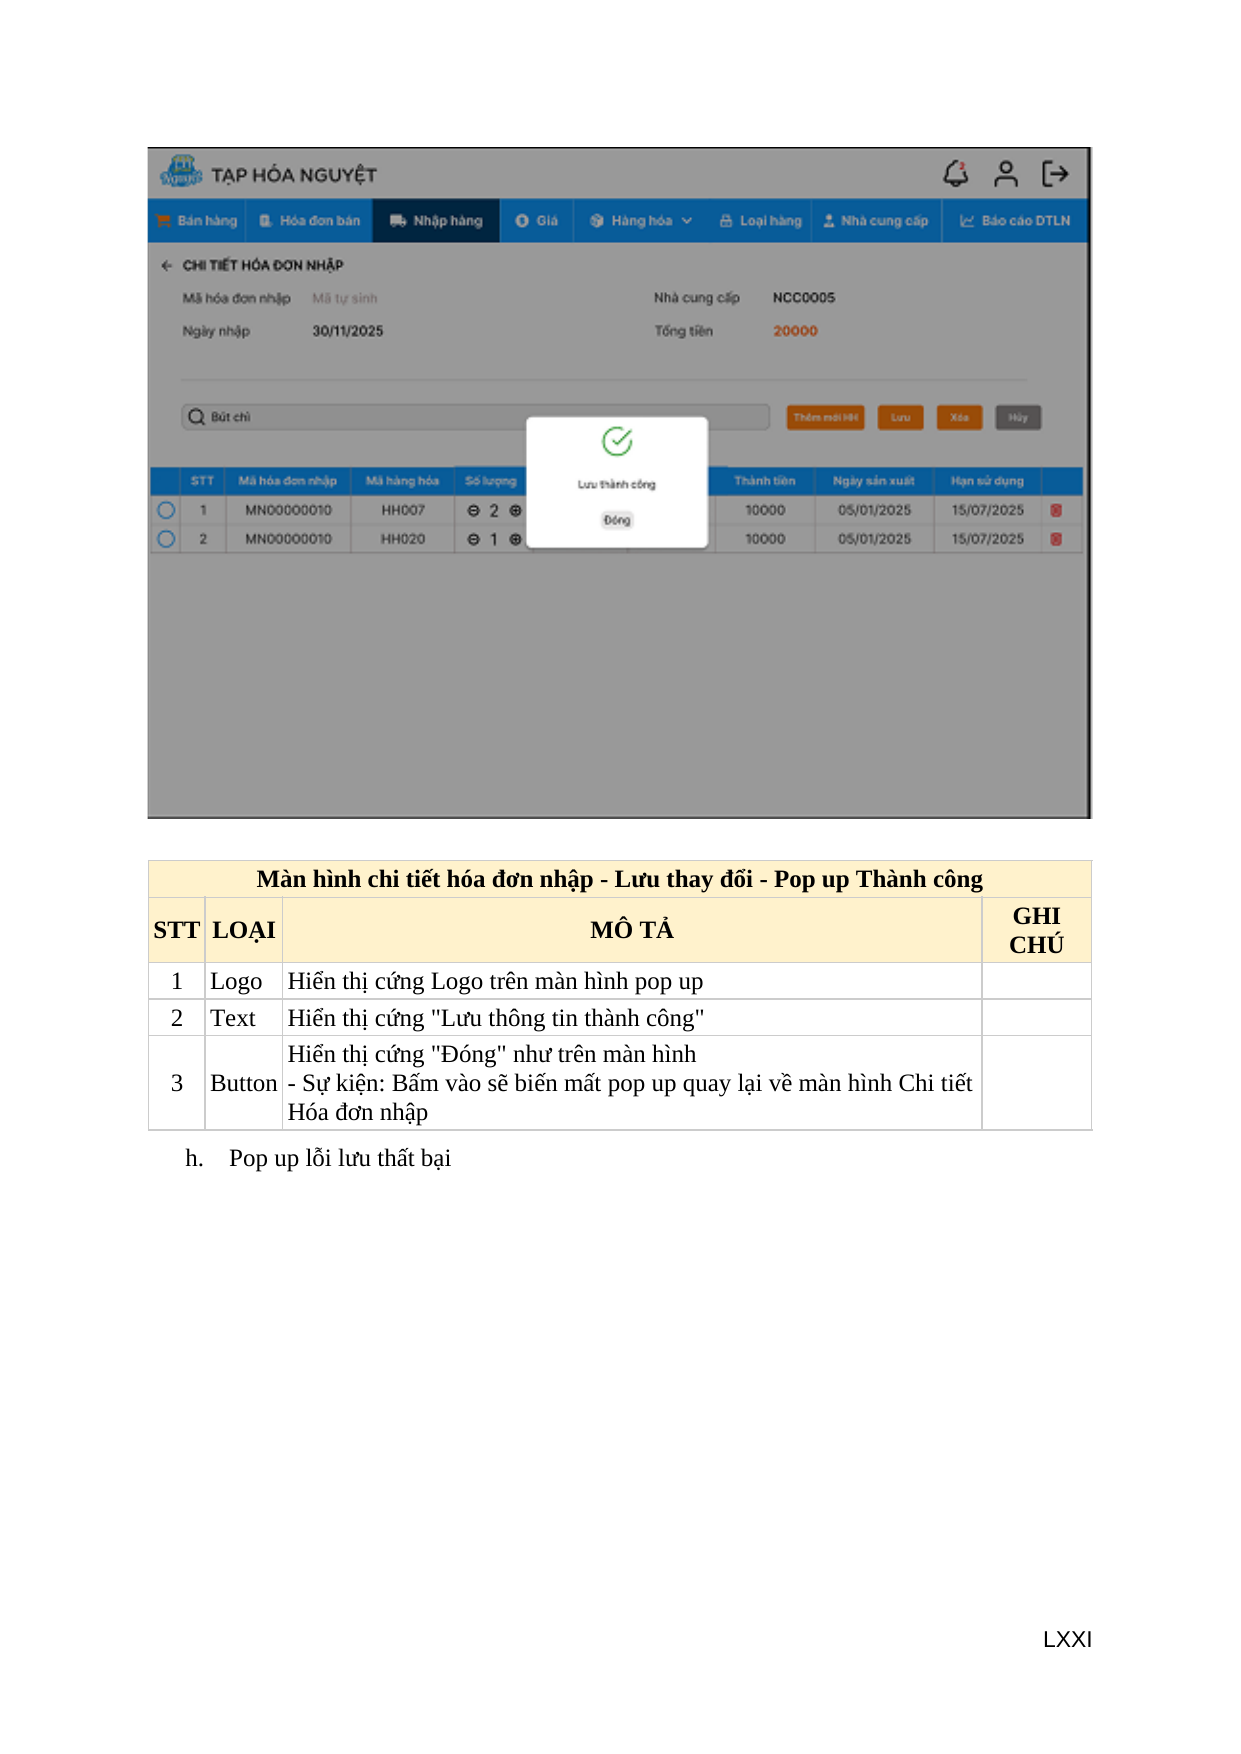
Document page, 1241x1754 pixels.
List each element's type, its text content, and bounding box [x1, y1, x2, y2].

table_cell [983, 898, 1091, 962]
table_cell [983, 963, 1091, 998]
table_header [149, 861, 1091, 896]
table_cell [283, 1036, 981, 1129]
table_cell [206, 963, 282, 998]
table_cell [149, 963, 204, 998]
picture [147, 147, 1093, 819]
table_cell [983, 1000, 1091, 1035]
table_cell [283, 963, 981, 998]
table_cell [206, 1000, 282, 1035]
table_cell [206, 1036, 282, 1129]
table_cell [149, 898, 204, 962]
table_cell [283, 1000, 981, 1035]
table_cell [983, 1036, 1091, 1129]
list Pop up lỗi lưu thất bại [185, 1143, 1092, 1172]
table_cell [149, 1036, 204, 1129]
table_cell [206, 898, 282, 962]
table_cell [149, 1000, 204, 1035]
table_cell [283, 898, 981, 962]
